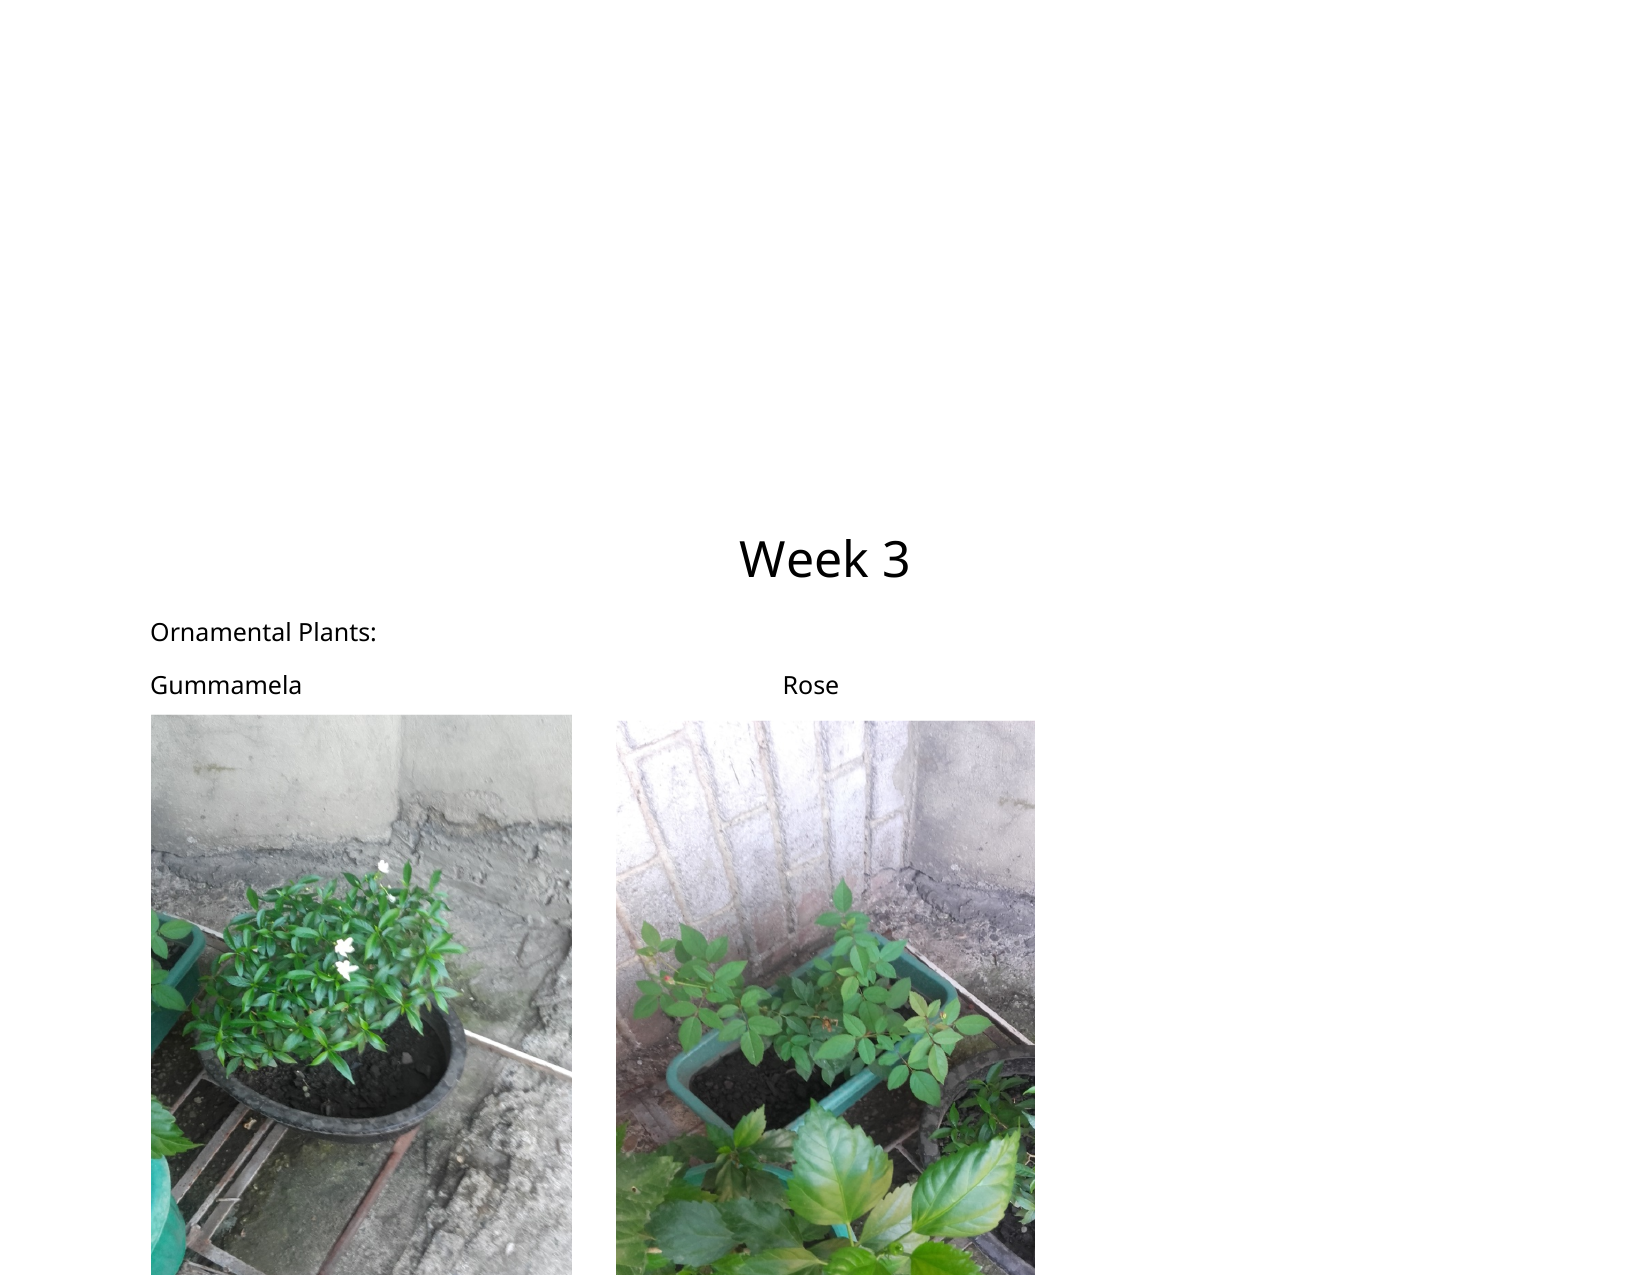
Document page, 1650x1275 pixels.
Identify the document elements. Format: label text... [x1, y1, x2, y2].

picture [151, 716, 572, 1275]
text Week 3 [150, 524, 1500, 592]
text Gummamela Rose [150, 668, 1500, 702]
picture [616, 722, 1035, 1275]
text Ornamental Plants: [150, 614, 1500, 648]
